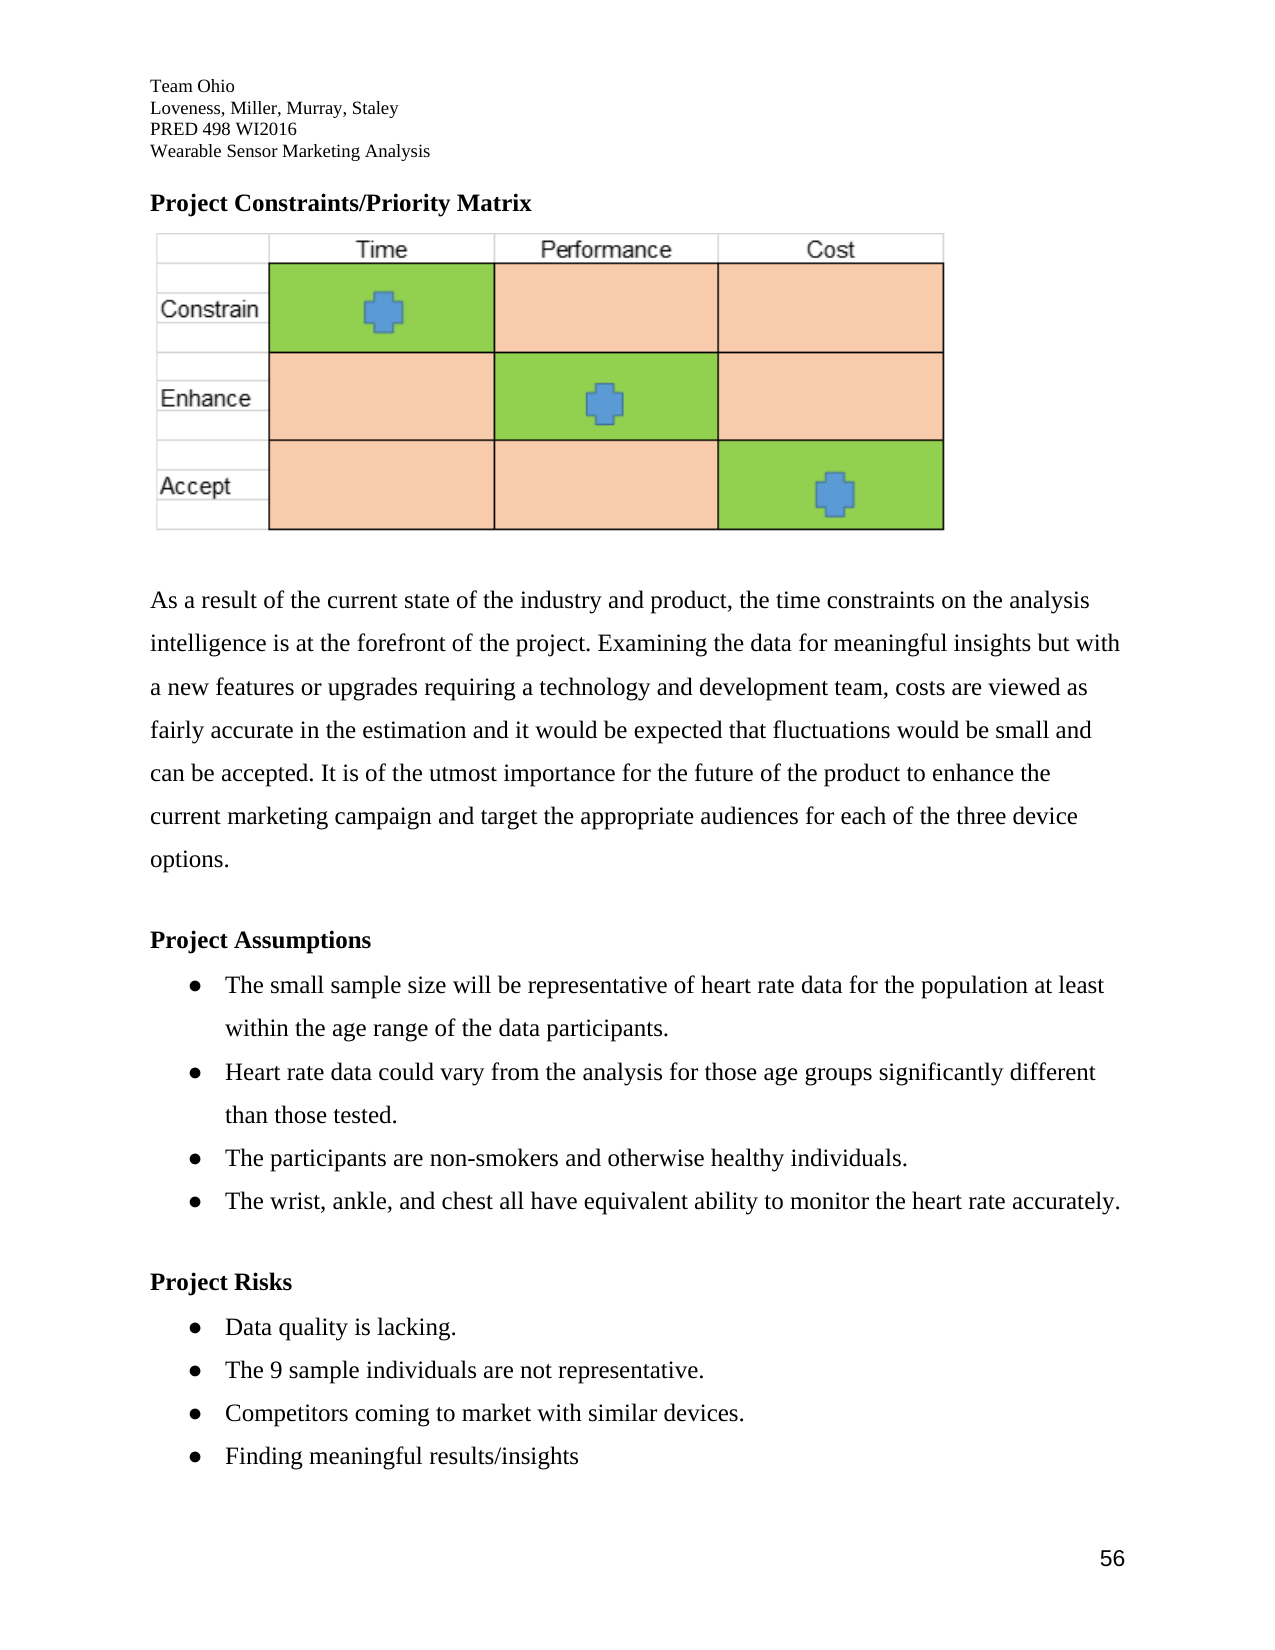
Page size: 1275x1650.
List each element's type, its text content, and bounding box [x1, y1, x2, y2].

text As a result of the current state of the industry and product, the time constraints on the analysis intelligence is at the forefront of the project. Examining the data for meaningful insights but with a new features or upgrades requiring a technology and development team, costs are viewed as fairly accurate in the estimation and it would be expected that fluctuations would be small and can be accepted. It is of the utmost importance for the future of the product to enhance the current marketing campaign and target the appropriate audiences for each of the three device options. [150, 585, 1125, 873]
subtitle Project Risks [150, 1267, 1125, 1295]
list The wrist, ankle, and chest all have equivalent ability to monitor the heart rate accurately. [187, 1186, 1125, 1215]
list The participants are non-smokers and otherwise healthy individuals. [187, 1143, 1125, 1172]
list The small sample size will be representative of heart rate data for the population at least within the age range of the data participants. [187, 970, 1125, 1042]
picture [156, 233, 946, 532]
list Competitors coming to market with similar devices. [187, 1398, 1125, 1427]
subtitle Project Assumptions [150, 925, 1125, 953]
subtitle Project Constraints/Priority Matrix [150, 188, 1125, 216]
list Finding meaningful results/insights [187, 1441, 1125, 1470]
list Heart rate data could vary from the analysis for those age groups significantly different than those tested. [187, 1057, 1125, 1128]
list The 9 sample individuals are not representative. [187, 1355, 1125, 1384]
list Data quality is lacking. [187, 1312, 1125, 1341]
